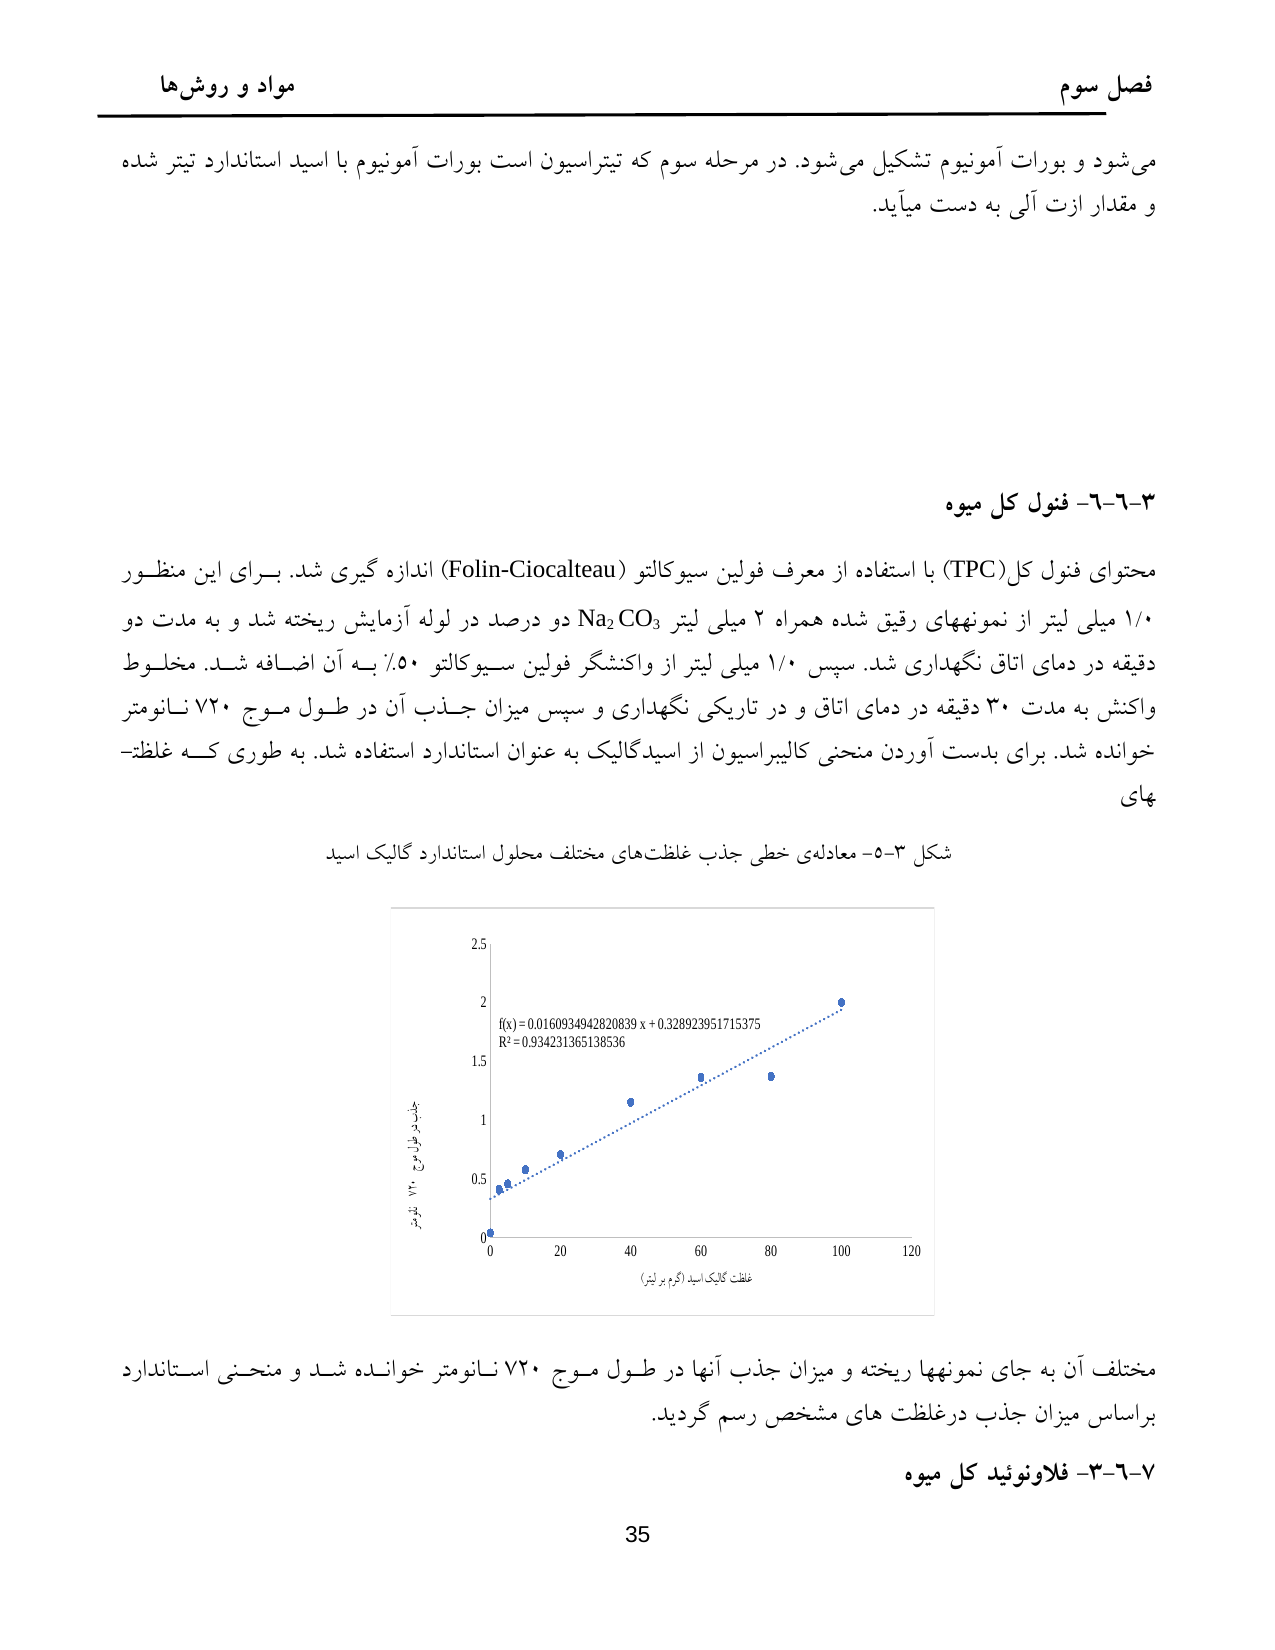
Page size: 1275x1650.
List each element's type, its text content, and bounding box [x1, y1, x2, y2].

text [120, 150, 1155, 223]
text 6-6-3- فنول کل میوه [120, 493, 1155, 522]
text محتوای فنول کل(TPC) با استفاده از معرف فولین سیوکالتو (Folin-Ciocalteau) اندازه گیری شد. برای این منظور 1/0 میلی لیتر از نمونههای رقیق شده همراه 2 میلی لیتر Na2 CO3 دو درصد در لوله آزمایش ریخته شد و به مدت دو دقیقه در دمای اتاق نگهداری شد. سپس 1/0 میلی لیتر از واکنشگر فولین سیوکالتو 50% به آن اضافه شد. مخلوط واکنش به مدت 30 دقیقه در دمای اتاق و در تاریکی نگهداری و سپس میزان جذب آن در طول موج 720 نانومتر خوانده شد. برای بدست آوردن منحنی کالیبراسیون از اسیدگالیک به عنوان استاندارد استفاده شد. به طوری که غلظتهای [120, 554, 1155, 813]
text مختلف آن به جای نمونهها ریخته و میزان جذب آنها در طول موج 720 نانومتر خوانده شد و منحنی استاندارد براساس میزان جذب درغلظت های مشخص رسم گردید. [120, 899, 1155, 1432]
text شکل 3-5- معادله‌ی خطی جذب غلظت‌های مختلف محلول استاندارد گالیک اسید [120, 845, 1155, 870]
text 3-6-7- فلاونوئید کل میوه [120, 1463, 1155, 1492]
